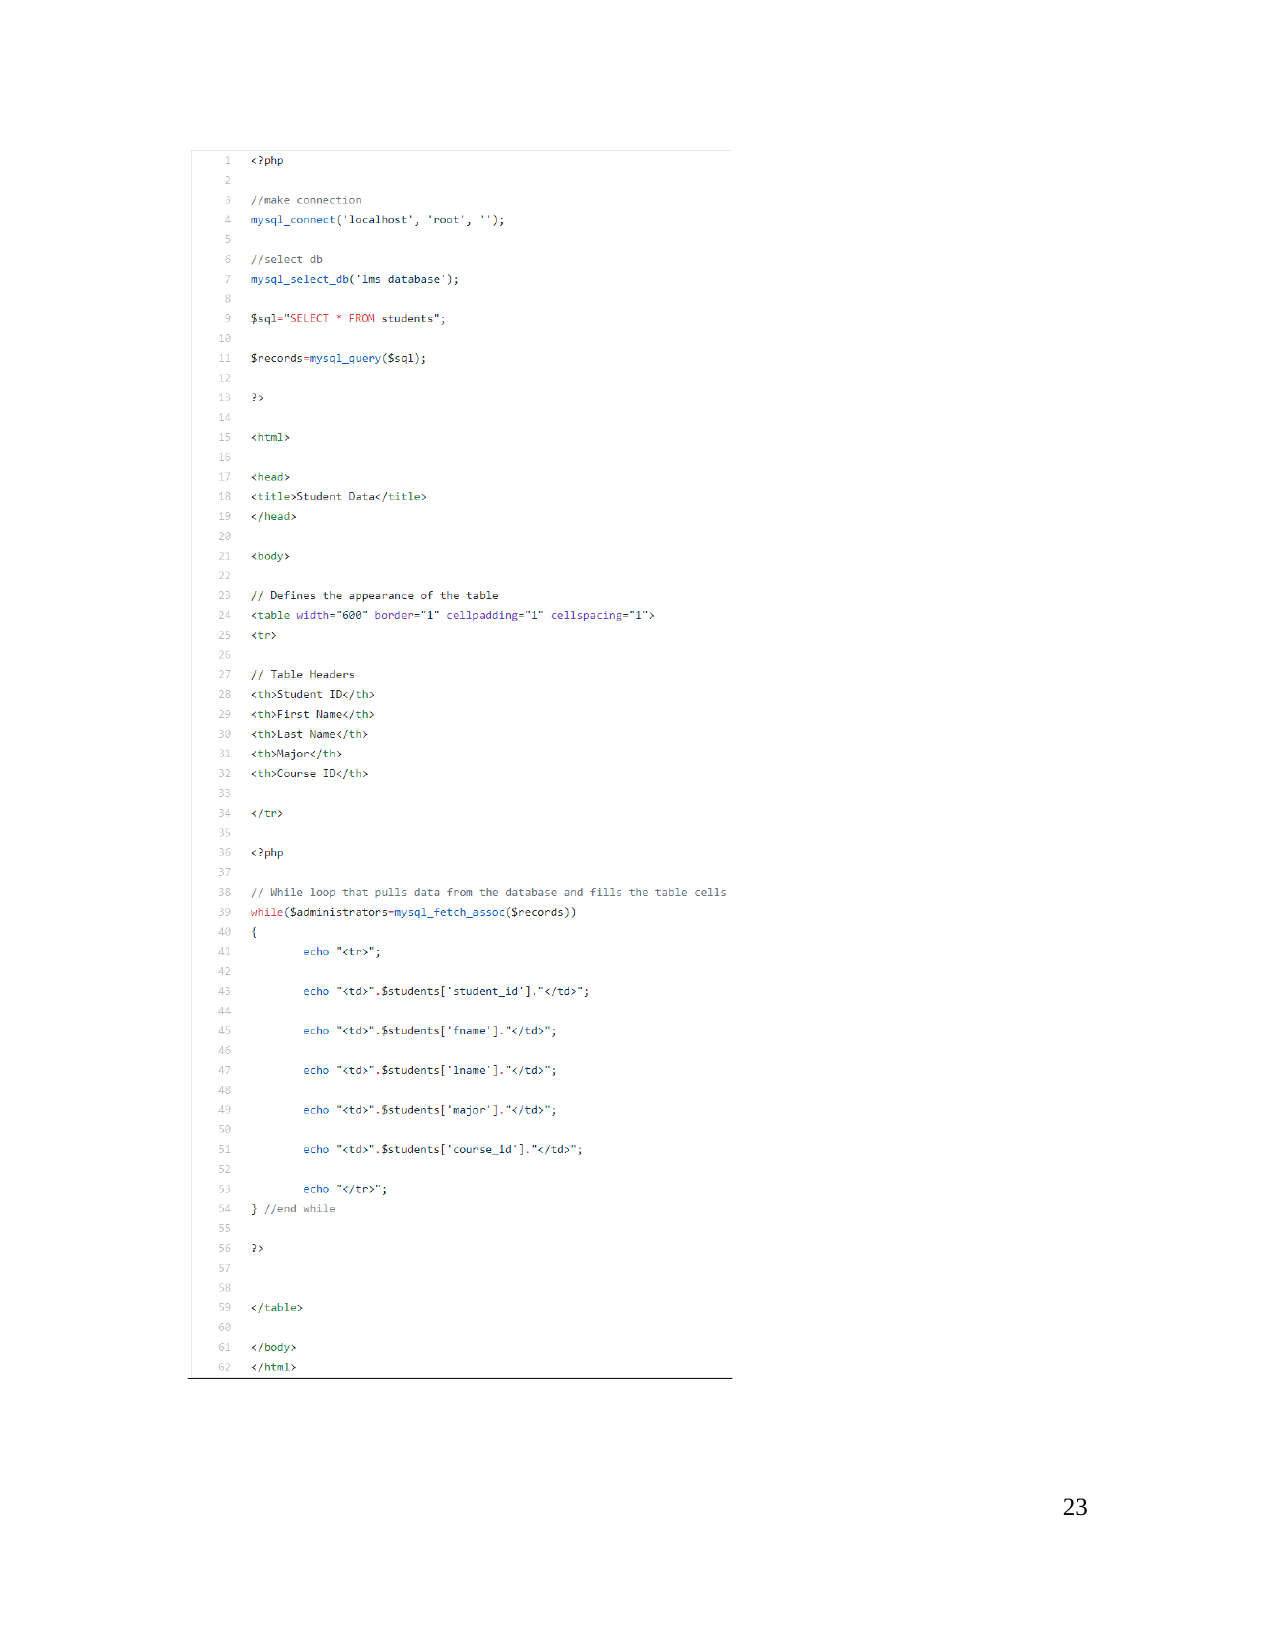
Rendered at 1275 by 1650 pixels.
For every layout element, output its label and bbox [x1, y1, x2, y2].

picture [187, 150, 733, 1379]
